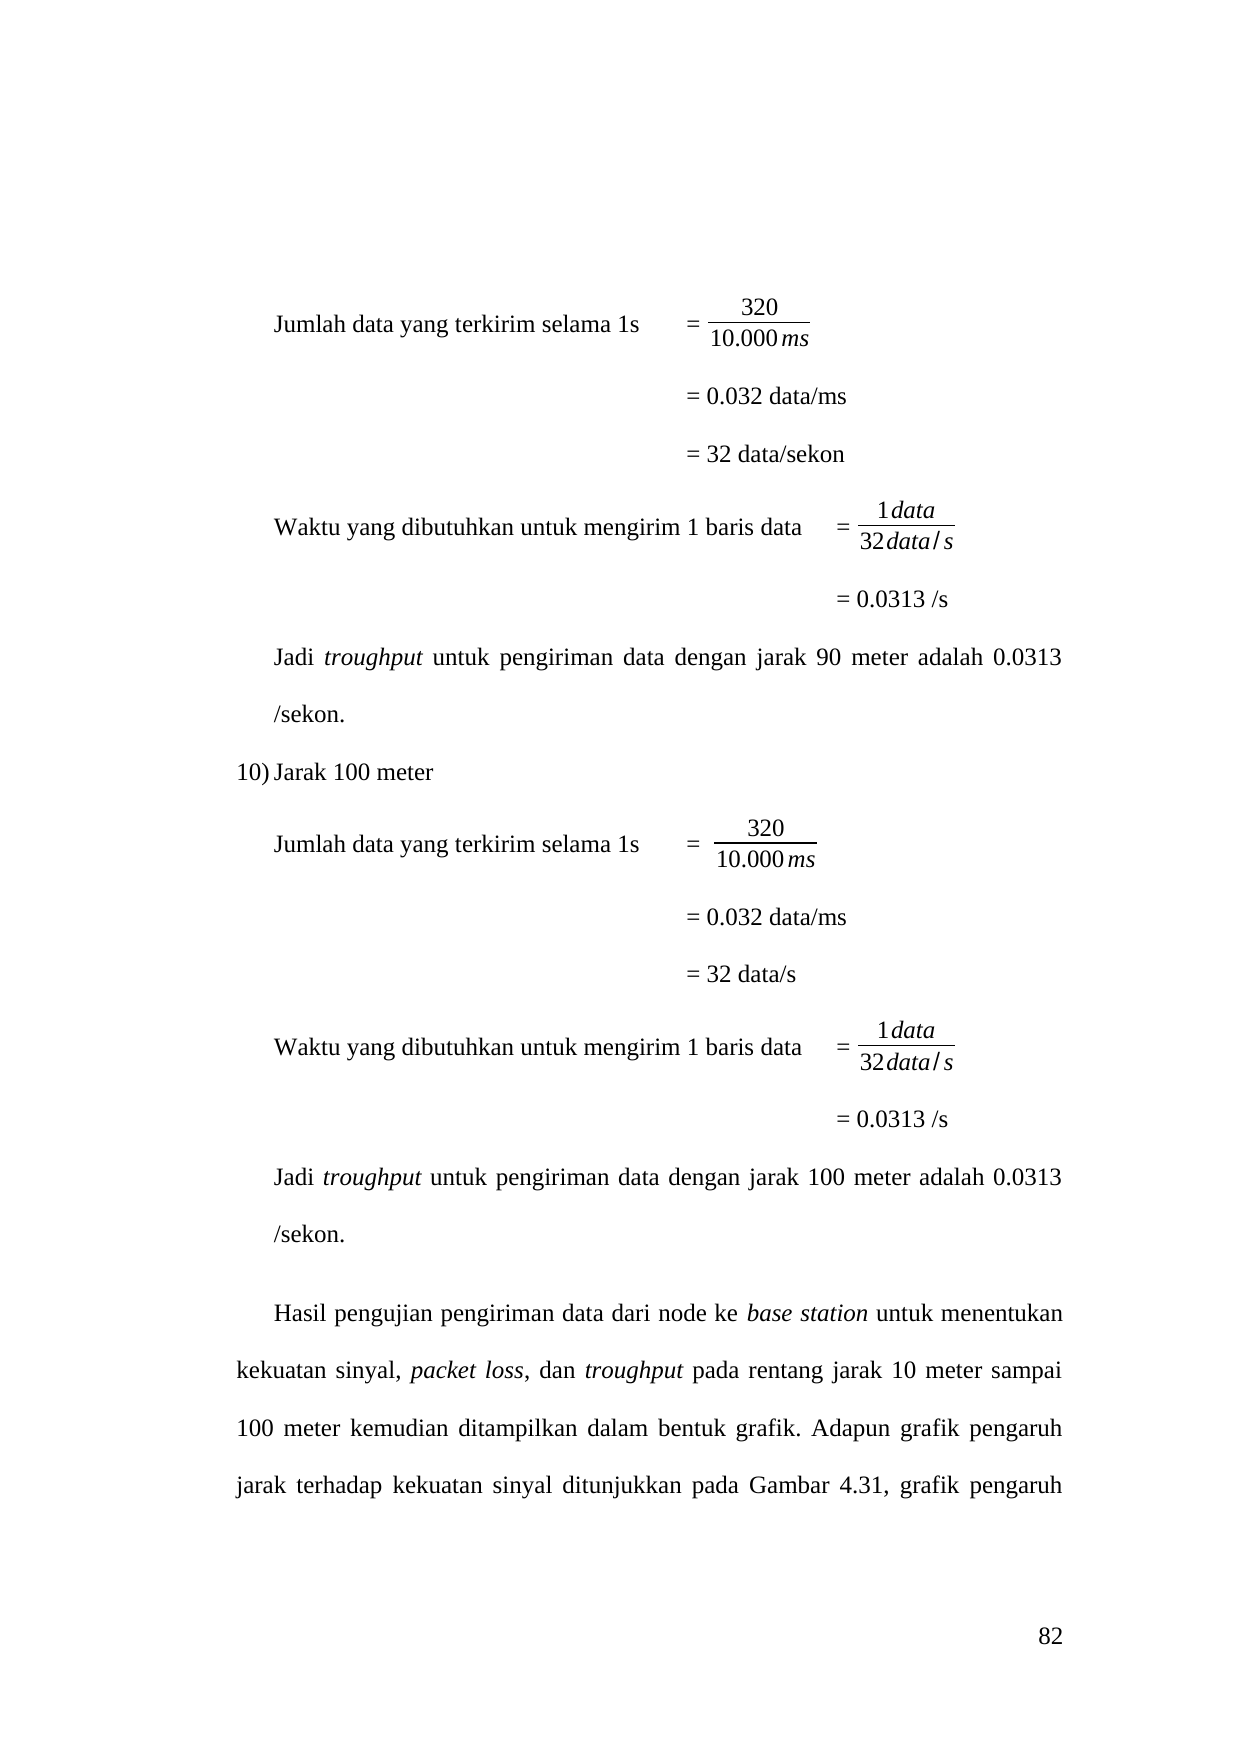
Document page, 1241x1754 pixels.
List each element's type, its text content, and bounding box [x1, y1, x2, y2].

list = 32 data/s [274, 959, 1063, 988]
list = 0.032 data/ms [274, 902, 1063, 931]
list Jumlah data yang terkirim selama 1s = [274, 294, 1063, 353]
list = 0.0313 /s [274, 1104, 1063, 1133]
list Jumlah data yang terkirim selama 1s = [274, 814, 1063, 873]
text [236, 1298, 1063, 1499]
list = 0.0313 /s [274, 584, 1063, 613]
list = 32 data/sekon [274, 439, 1063, 468]
list Jadi troughput untuk pengiriman data dengan jarak 90 meter adalah 0.0313 /sekon. [274, 642, 1063, 728]
list Jadi troughput untuk pengiriman data dengan jarak 100 meter adalah 0.0313 /sekon. [274, 1162, 1063, 1248]
list = 0.032 data/ms [274, 381, 1063, 410]
list Waktu yang dibutuhkan untuk mengirim 1 baris data = [274, 1017, 1063, 1076]
list Jarak 100 meter [236, 757, 1063, 785]
list Waktu yang dibutuhkan untuk mengirim 1 baris data = [274, 496, 1063, 555]
